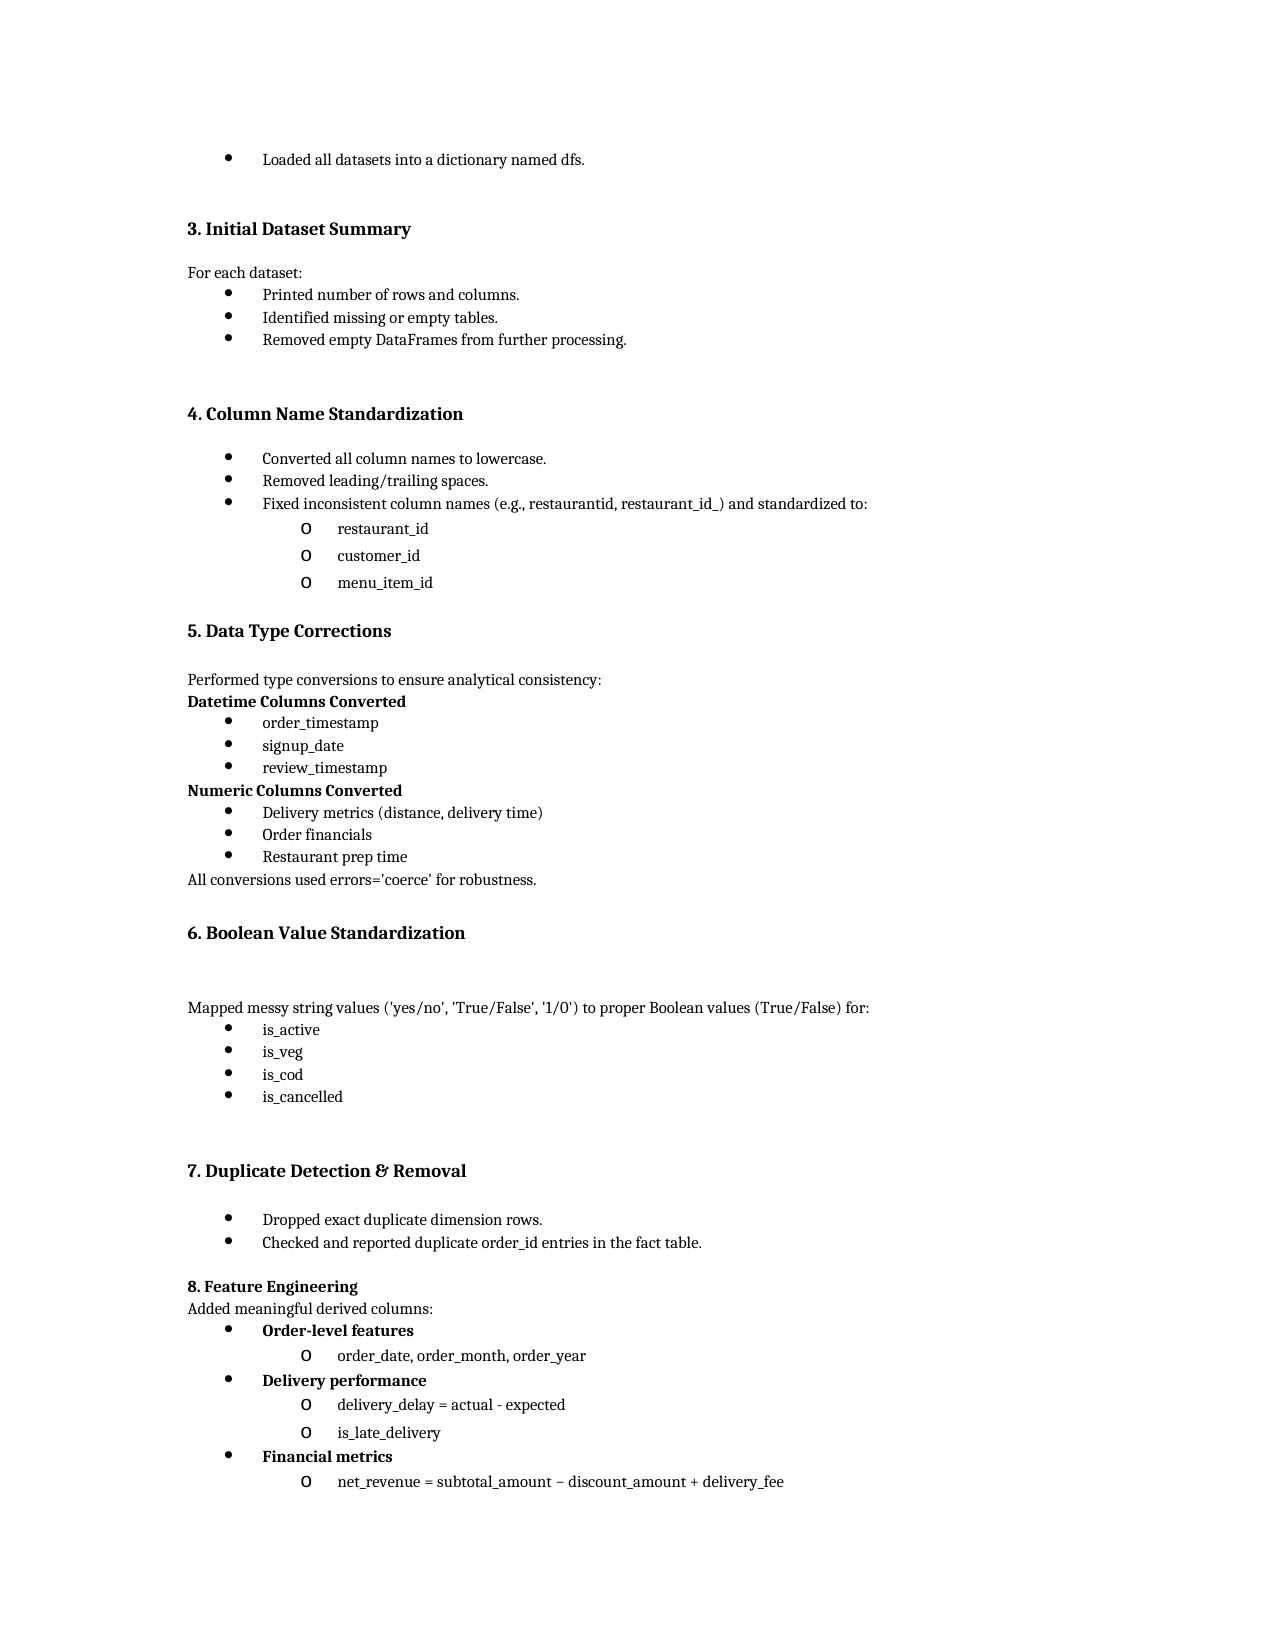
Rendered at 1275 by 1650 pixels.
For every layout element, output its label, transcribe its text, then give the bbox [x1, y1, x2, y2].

text For each dataset: [187, 264, 1087, 283]
text 7. Duplicate Detection & Removal [187, 1161, 1087, 1182]
list signup_date [225, 736, 1087, 756]
text Mapped messy string values ('yes/no', 'True/False', '1/0') to proper Boolean values (True/False) for: [187, 998, 1087, 1017]
list Removed leading/trailing spaces. [225, 472, 1087, 491]
text 6. Boolean Value Standardization [187, 922, 1087, 944]
text Numeric Columns Converted [187, 781, 1087, 800]
list delivery_delay = actual - expected [300, 1393, 1087, 1417]
list is_late_delivery [300, 1421, 1087, 1444]
list Order financials [225, 826, 1087, 845]
list Order-level features [225, 1321, 1087, 1341]
text Performed type conversions to ensure analytical consistency: [187, 670, 1087, 689]
list is_cod [225, 1065, 1087, 1084]
list customer_id [300, 544, 1087, 567]
list review_timestamp [225, 759, 1087, 778]
list Printed number of rows and columns. [225, 286, 1087, 305]
text Added meaningful derived columns: [187, 1299, 1087, 1319]
text All conversions used errors='coerce' for robustness. [187, 870, 1087, 889]
list Identified missing or empty tables. [225, 308, 1087, 327]
text 4. Column Name Standardization [187, 404, 1087, 425]
list Financial metrics [225, 1448, 1087, 1467]
text Datetime Columns Converted [187, 692, 1087, 711]
list menu_item_id [300, 571, 1087, 595]
list is_cancelled [225, 1087, 1087, 1107]
text 5. Data Type Corrections [187, 620, 1087, 642]
list is_active [225, 1020, 1087, 1040]
list Delivery metrics (distance, delivery time) [225, 803, 1087, 823]
list Converted all column names to lowercase. [225, 449, 1087, 469]
text 8. Feature Engineering [187, 1277, 1087, 1297]
list Loaded all datasets into a dictionary named dfs. [225, 150, 1087, 169]
list Delivery performance [225, 1371, 1087, 1391]
text 3. Initial Dataset Summary [187, 218, 1087, 239]
list Dropped exact duplicate dimension rows. [225, 1211, 1087, 1230]
list is_veg [225, 1043, 1087, 1062]
list Restaurant prep time [225, 848, 1087, 867]
list order_timestamp [225, 714, 1087, 733]
list Fixed inconsistent column names (e.g., restaurantid, restaurant_id_) and standardized to: [225, 494, 1087, 514]
list Removed empty DataFrames from further processing. [225, 330, 1087, 350]
list Checked and reported duplicate order_id entries in the fact table. [225, 1233, 1087, 1253]
list order_date, order_month, order_year [300, 1344, 1087, 1367]
list restaurant_id [300, 517, 1087, 540]
list net_revenue = subtotal_amount − discount_amount + delivery_fee [300, 1470, 1087, 1494]
